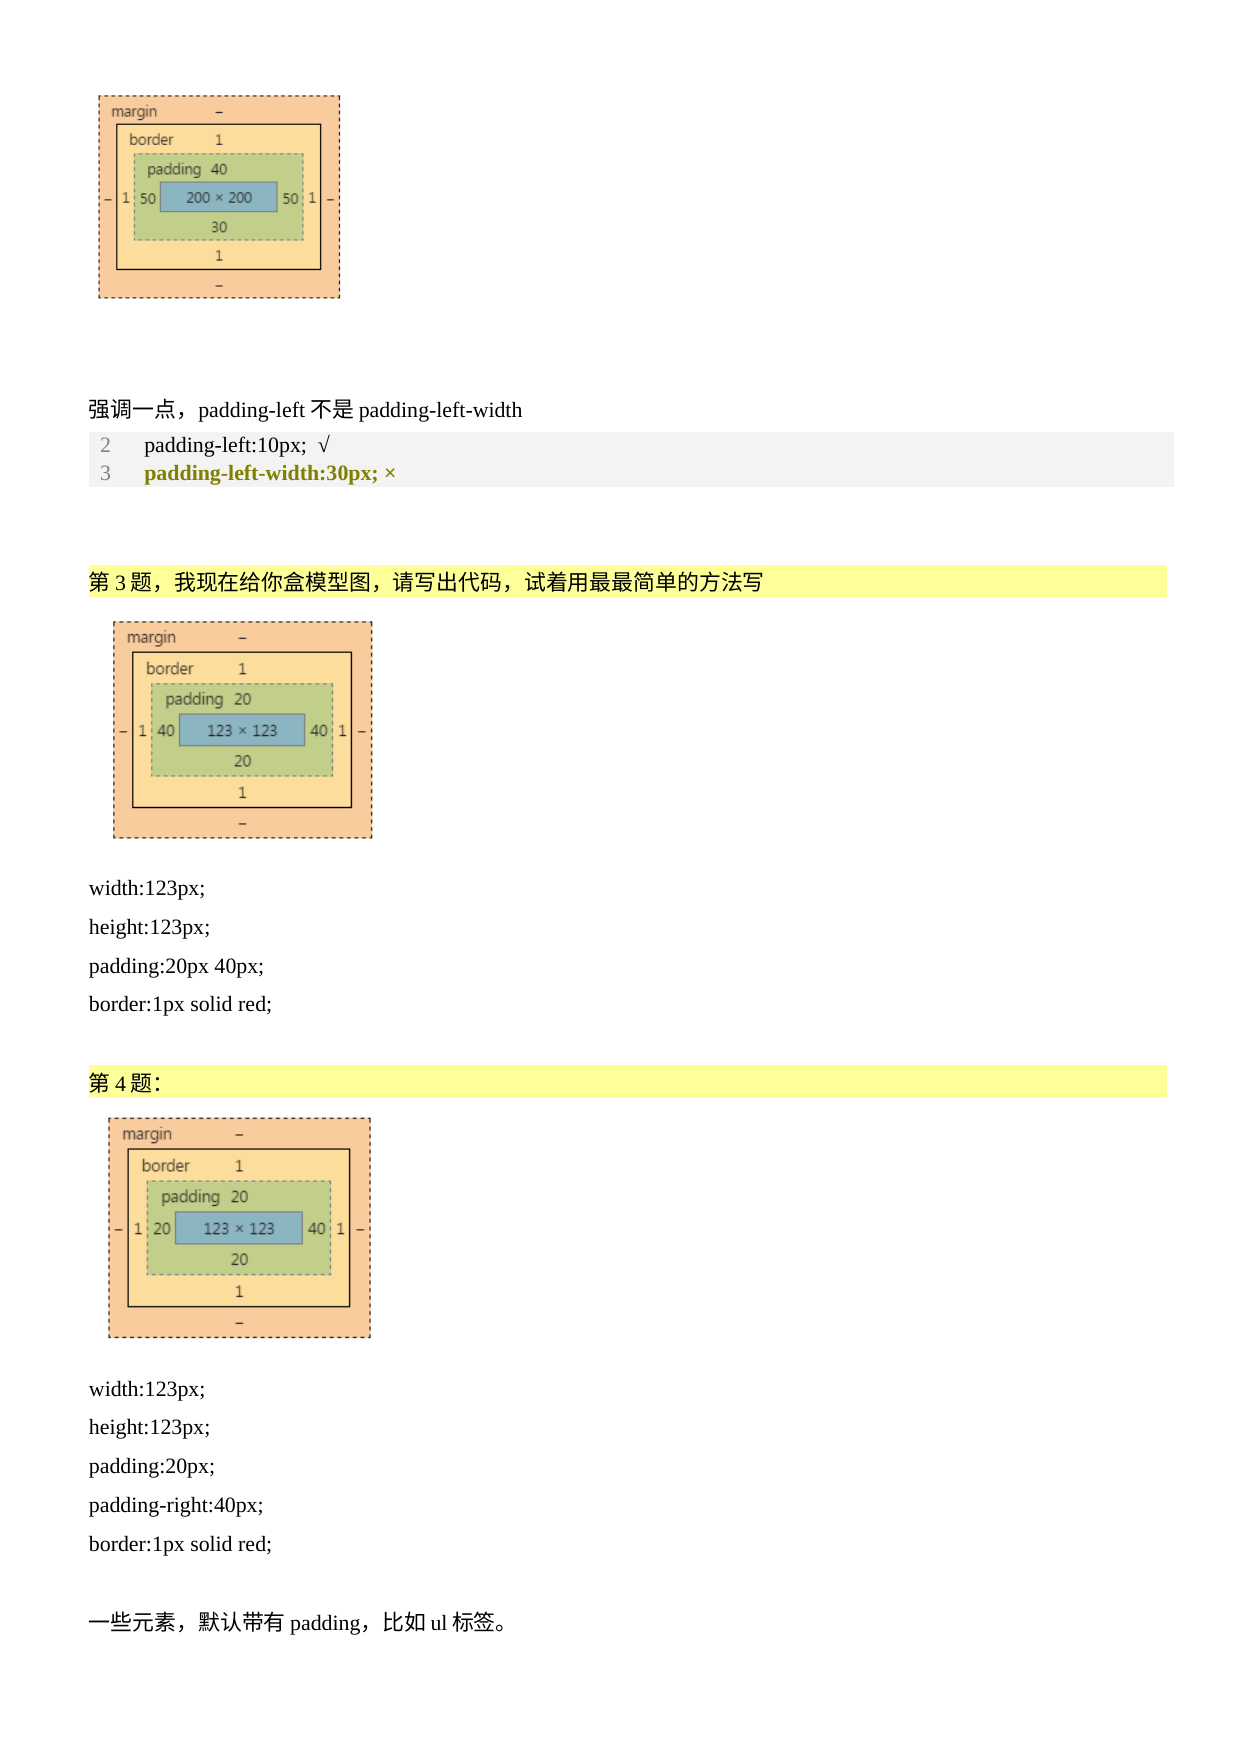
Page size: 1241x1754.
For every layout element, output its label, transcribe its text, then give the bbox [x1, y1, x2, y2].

picture [88, 86, 359, 315]
text border:1px solid red; [89, 988, 1167, 1020]
text 强调一点，padding-left 不是padding-left-width [89, 392, 1167, 424]
text 第3题，我现在给你盒模型图，请写出代码，试着用最最简单的方法写 [89, 565, 1167, 597]
text 第4题： [89, 1065, 1167, 1098]
text width:123px; [89, 872, 1167, 904]
text padding:20px 40px; [89, 949, 1167, 982]
text height:123px; [89, 910, 1167, 943]
text border:1px solid red; [89, 1527, 1167, 1559]
text padding:20px; [89, 1449, 1167, 1482]
picture [88, 1105, 408, 1360]
picture [88, 605, 403, 855]
text padding-right:40px; [89, 1488, 1167, 1521]
text width:123px; [89, 1372, 1167, 1404]
text height:123px; [89, 1411, 1167, 1443]
table_header padding-left:10px; √ padding-left-width:30px; × [89, 432, 1174, 487]
text 一些元素，默认带有padding，比如ul标签。 [89, 1604, 1167, 1637]
